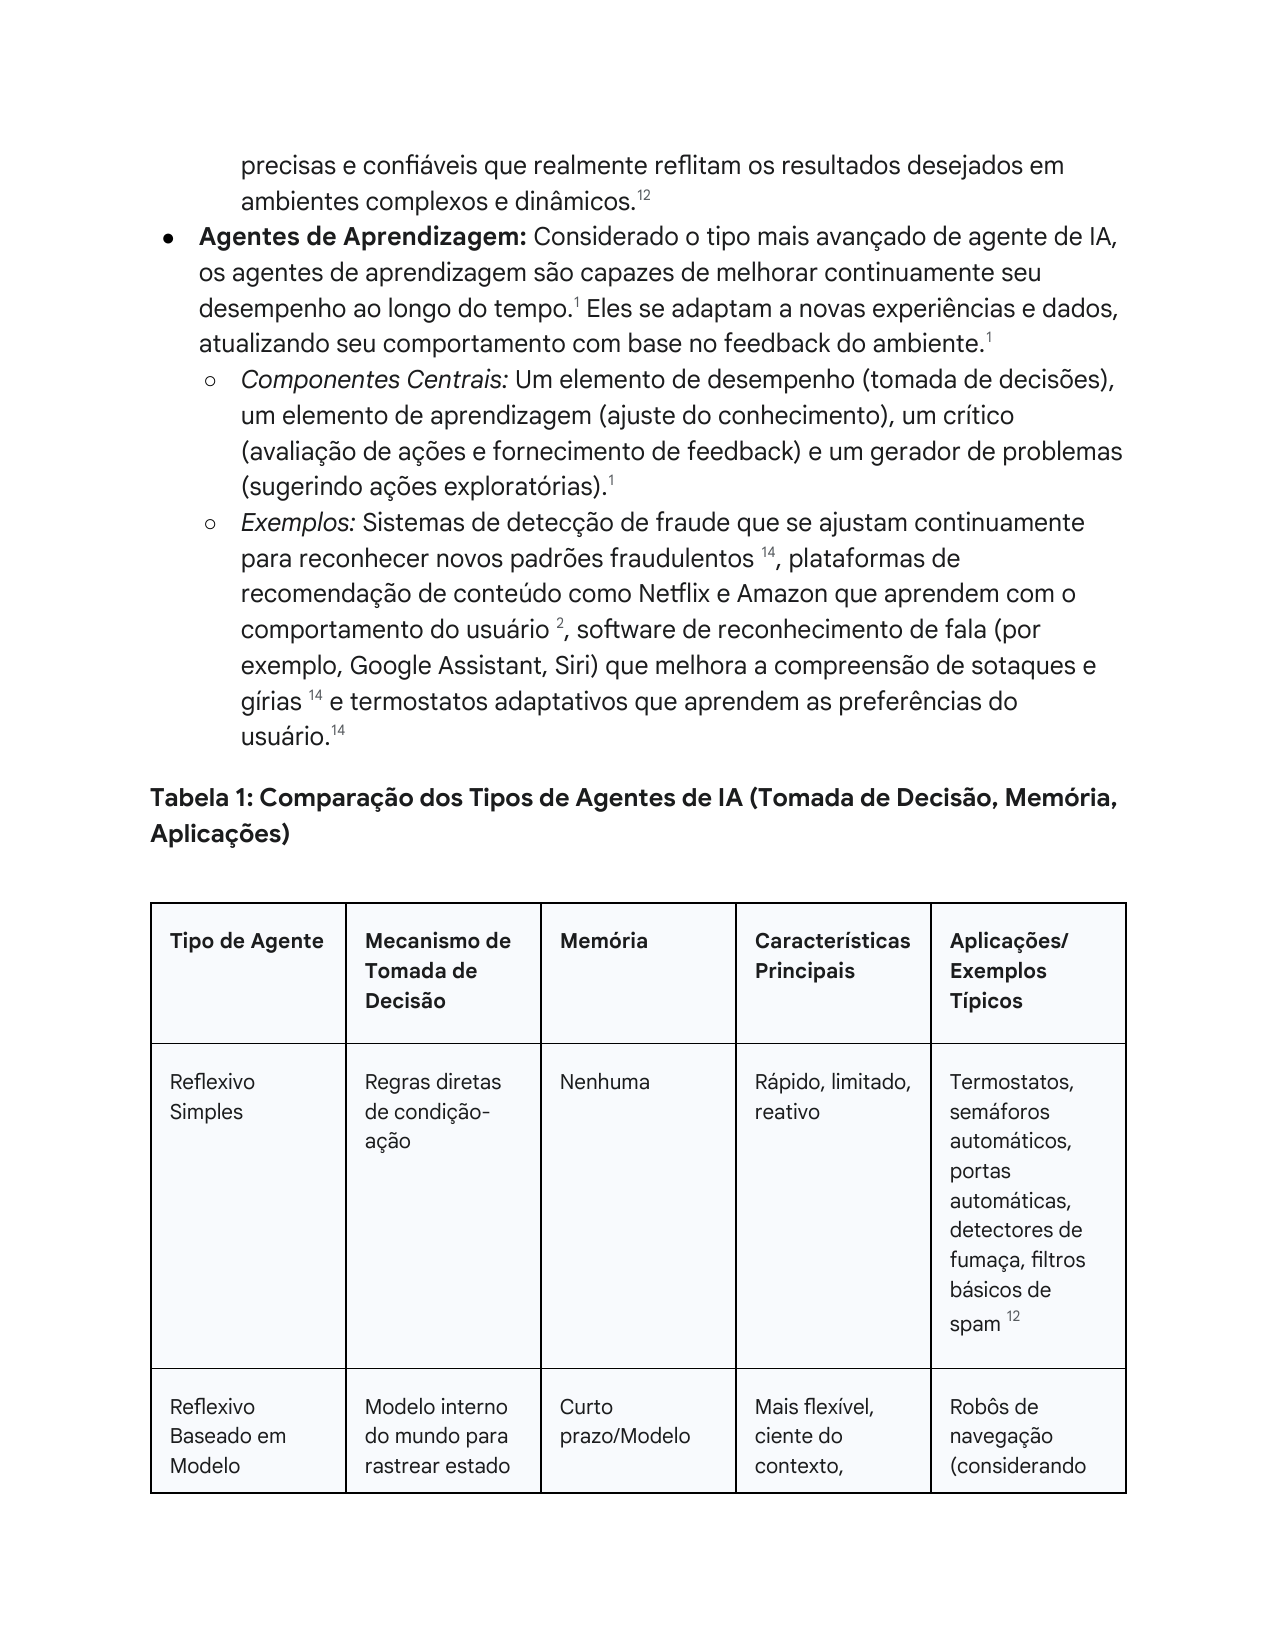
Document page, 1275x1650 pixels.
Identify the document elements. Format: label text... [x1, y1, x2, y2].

table_header Aplicações/Exemplos Típicos [932, 904, 1125, 1043]
table_cell Rápido, limitado, reativo [737, 1044, 930, 1367]
table_header Características Principais [737, 904, 930, 1043]
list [203, 150, 1125, 217]
list Agentes de Aprendizagem: Considerado o tipo mais avançado de agente de IA, os agentes de aprendizagem são capazes de melhorar continuamente seu desempenho ao longo do tempo.1 Eles se adaptam a novas experiências e dados, atualizando seu comportamento com base no feedback do ambiente.1 [161, 221, 1125, 360]
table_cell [737, 1369, 930, 1492]
table_cell Nenhuma [542, 1044, 735, 1367]
table_cell Reflexivo Simples [152, 1044, 345, 1367]
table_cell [152, 1369, 345, 1492]
list Exemplos: Sistemas de detecção de fraude que se ajustam continuamente para reconhecer novos padrões fraudulentos 14, plataformas de recomendação de conteúdo como Netflix e Amazon que aprendem com o comportamento do usuário 2, software de reconhecimento de fala (por exemplo, Google Assistant, Siri) que melhora a compreensão de sotaques e gírias 14 e termostatos adaptativos que aprendem as preferências do usuário.14 [203, 507, 1125, 753]
table_header Memória [542, 904, 735, 1043]
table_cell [542, 1369, 735, 1492]
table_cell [347, 1369, 540, 1492]
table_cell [932, 1369, 1125, 1492]
table_header Mecanismo de Tomada de Decisão [347, 904, 540, 1043]
list Componentes Centrais: Um elemento de desempenho (tomada de decisões), um elemento de aprendizagem (ajuste do conhecimento), um crítico (avaliação de ações e fornecimento de feedback) e um gerador de problemas (sugerindo ações exploratórias).1 [203, 364, 1125, 503]
table_header Tipo de Agente [152, 904, 345, 1043]
table_cell Regras diretas de condição-ação [347, 1044, 540, 1367]
table_cell Termostatos, semáforos automáticos, portas automáticas, detectores de fumaça, filtros básicos de spam 12 [932, 1044, 1125, 1367]
subtitle Tabela 1: Comparação dos Tipos de Agentes de IA (Tomada de Decisão, Memória, Aplicações) [150, 782, 1125, 849]
